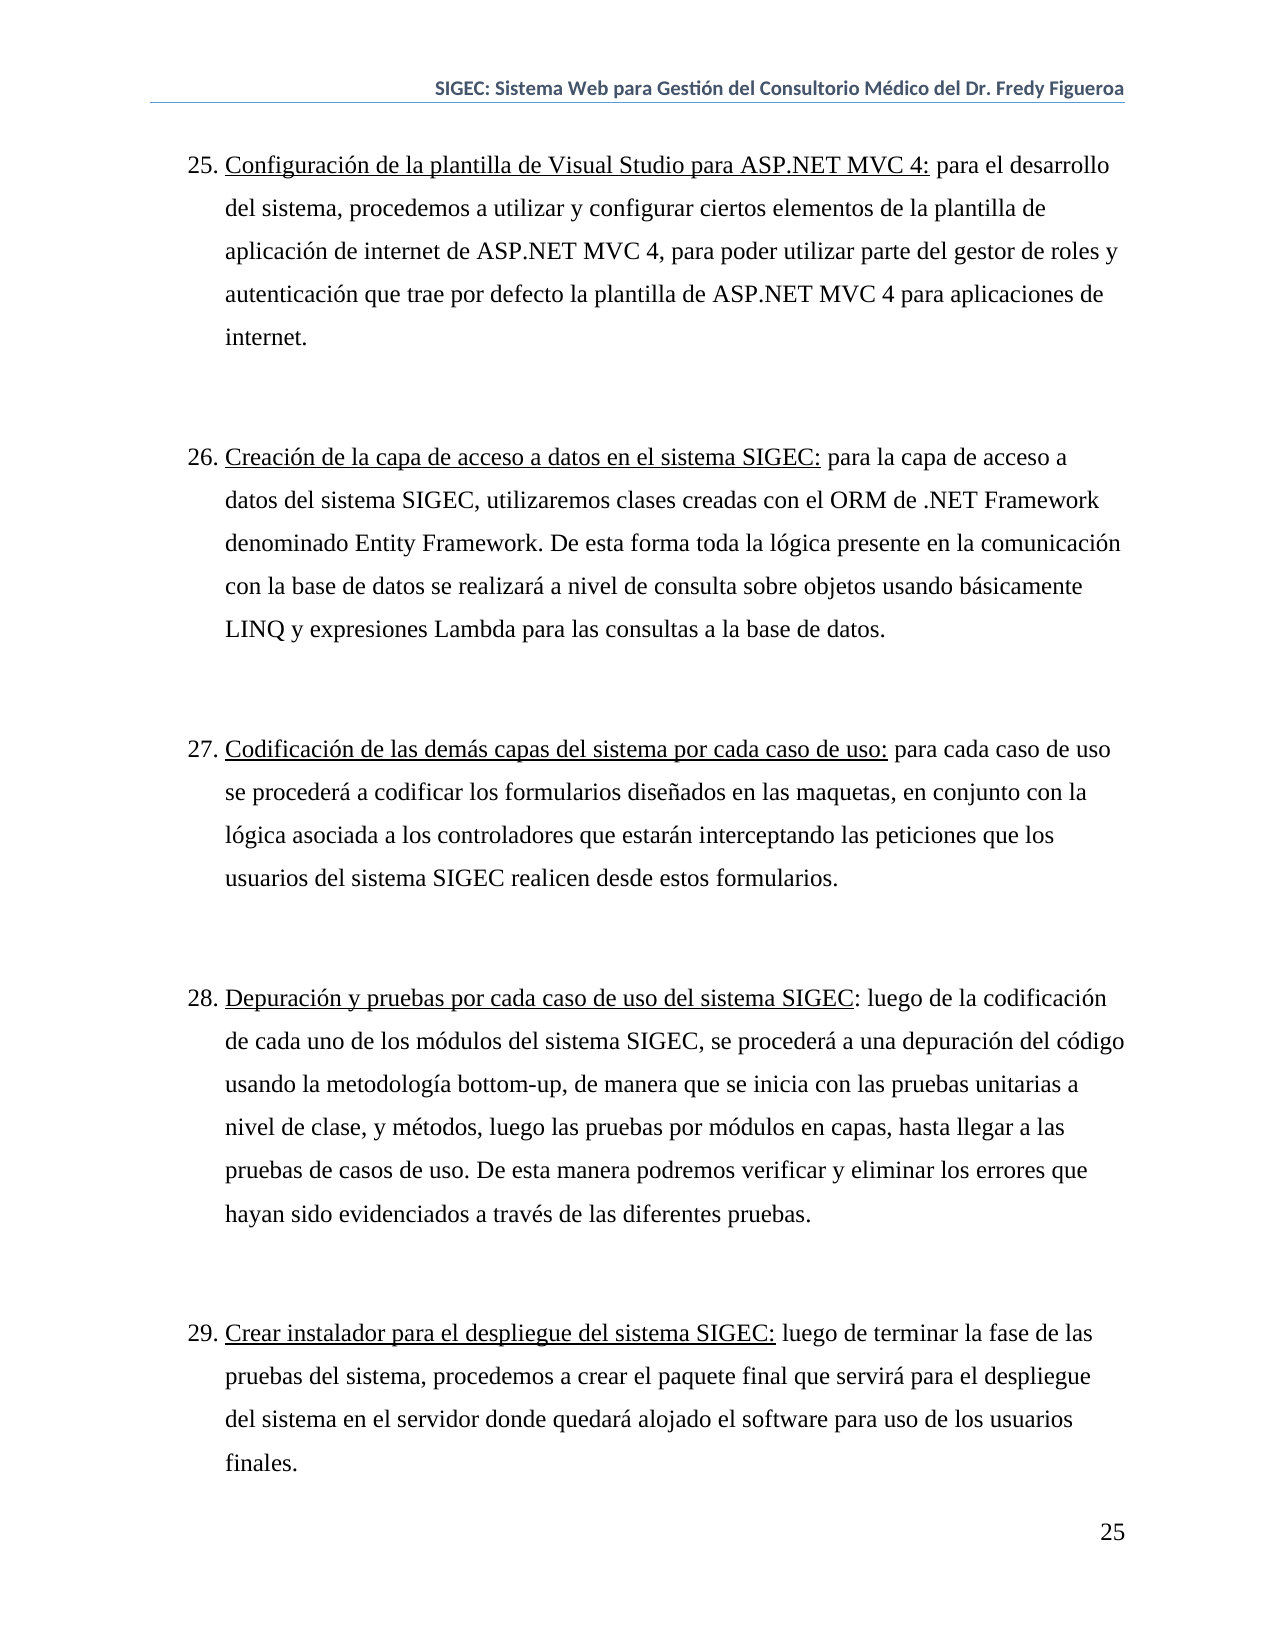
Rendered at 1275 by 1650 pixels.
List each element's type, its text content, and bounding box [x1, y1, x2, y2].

list Codificación de las demás capas del sistema por cada caso de uso: para cada caso de uso se procederá a codificar los formularios diseñados en las maquetas, en conjunto con la lógica asociada a los controladores que estarán interceptando las peticiones que los usuarios del sistema SIGEC realicen desde estos formularios. [187, 734, 1125, 892]
list Depuración y pruebas por cada caso de uso del sistema SIGEC: luego de la codificación de cada uno de los módulos del sistema SIGEC, se procederá a una depuración del código usando la metodología bottom-up, de manera que se inicia con las pruebas unitarias a nivel de clase, y métodos, luego las pruebas por módulos en capas, hasta llegar a las pruebas de casos de uso. De esta manera podremos verificar y eliminar los errores que hayan sido evidenciados a través de las diferentes pruebas. [187, 983, 1125, 1227]
list Crear instalador para el despliegue del sistema SIGEC: luego de terminar la fase de las pruebas del sistema, procedemos a crear el paquete final que servirá para el despliegue del sistema en el servidor donde quedará alojado el software para uso de los usuarios finales. [187, 1318, 1125, 1476]
list Creación de la capa de acceso a datos en el sistema SIGEC: para la capa de acceso a datos del sistema SIGEC, utilizaremos clases creadas con el ORM de .NET Framework denominado Entity Framework. De esta forma toda la lógica presente en la comunicación con la base de datos se realizará a nivel de consulta sobre objetos usando básicamente LINQ y expresiones Lambda para las consultas a la base de datos. [187, 442, 1125, 643]
list Configuración de la plantilla de Visual Studio para ASP.NET MVC 4: para el desarrollo del sistema, procedemos a utilizar y configurar ciertos elementos de la plantilla de aplicación de internet de ASP.NET MVC 4, para poder utilizar parte del gestor de roles y autenticación que trae por defecto la plantilla de ASP.NET MVC 4 para aplicaciones de internet. [187, 150, 1125, 351]
